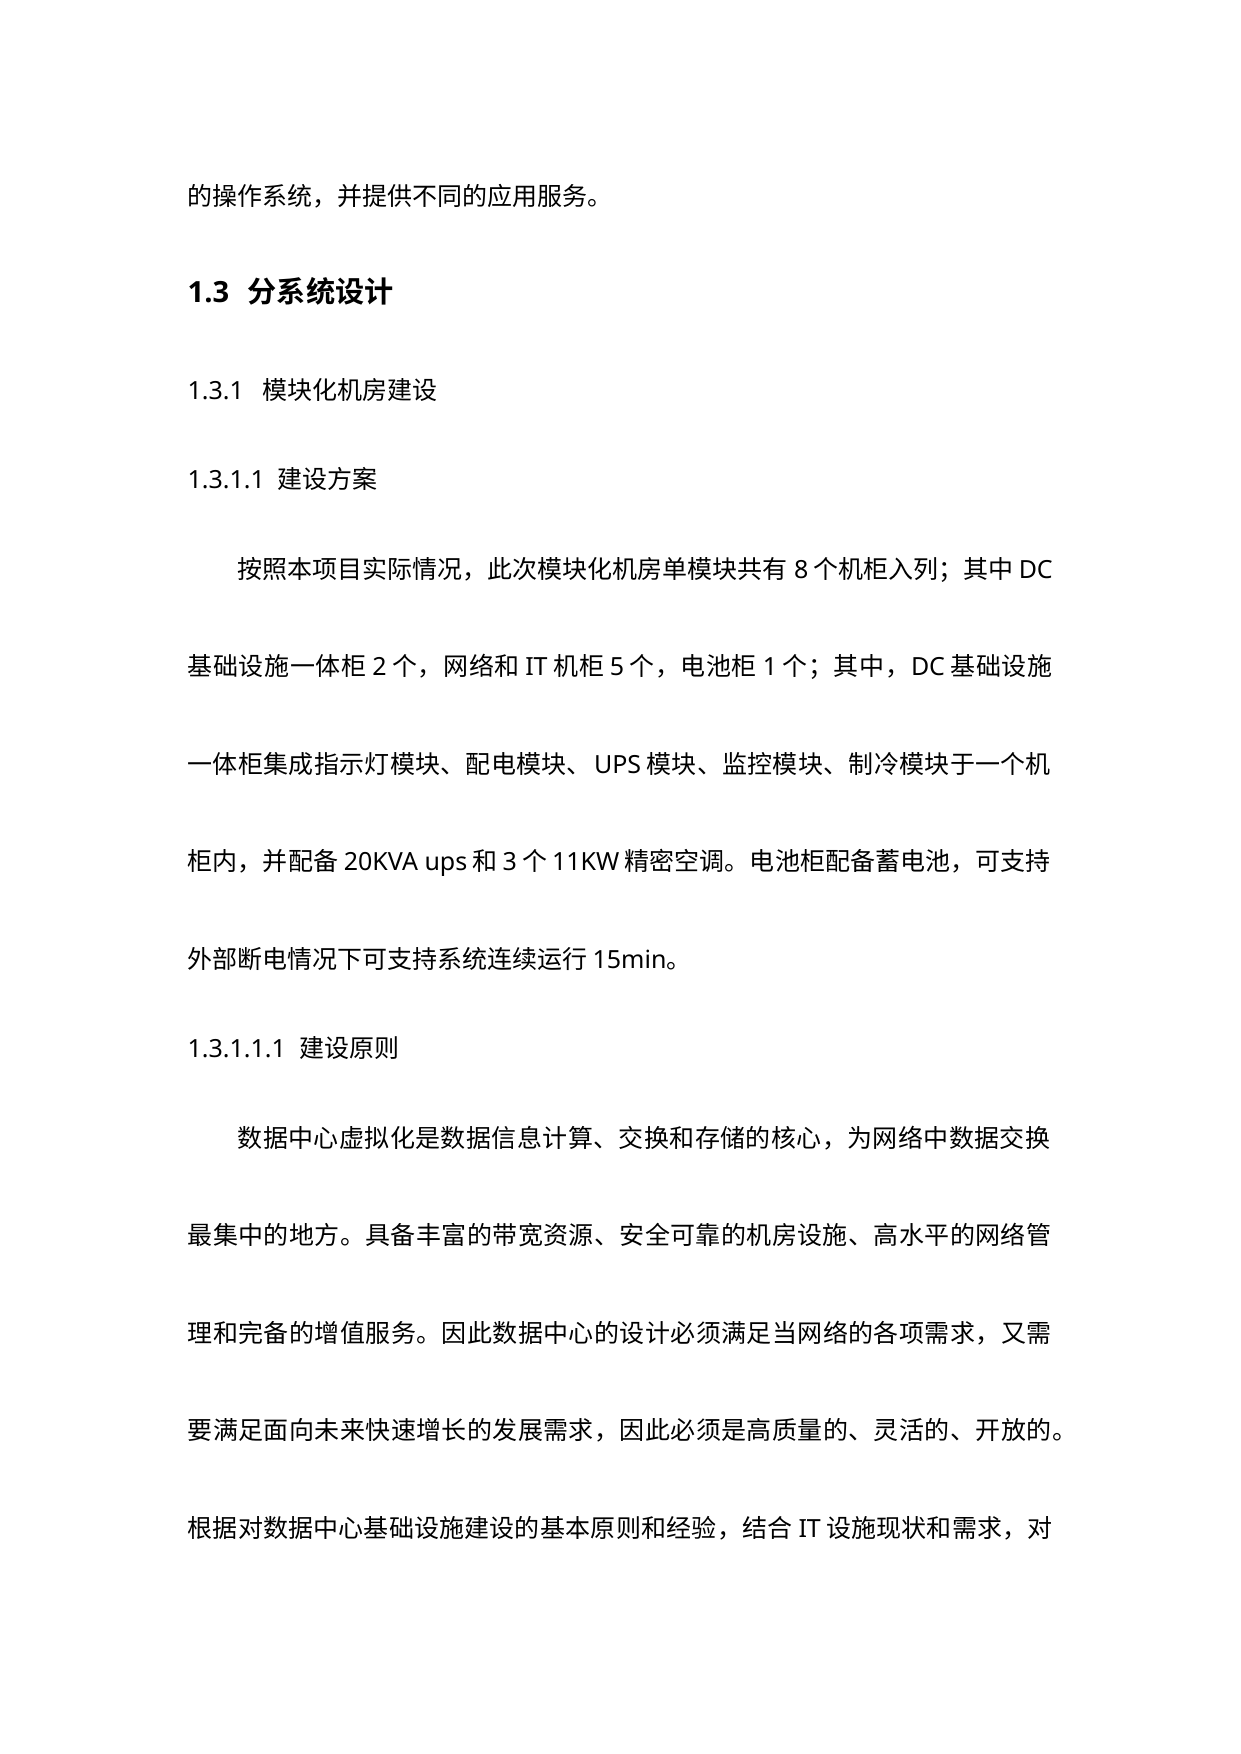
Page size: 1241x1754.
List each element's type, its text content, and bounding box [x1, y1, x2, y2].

text 按照本项目实际情况，此次模块化机房单模块共有8个机柜入列；其中DC基础设施一体柜2个，网络和IT机柜5个，电池柜1个；其中，DC基础设施一体柜集成指示灯模块、配电模块、UPS模块、监控模块、制冷模块于一个机柜内，并配备20KVA ups和3个11KW精密空调。电池柜配备蓄电池，可支持外部断电情况下可支持系统连续运行15min。 [187, 535, 1053, 990]
subtitle 建设原则 [187, 1014, 1053, 1079]
subtitle 模块化机房建设 [187, 356, 1053, 421]
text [187, 162, 1053, 227]
subtitle 分系统设计 [187, 258, 1053, 323]
subtitle 建设方案 [187, 446, 1053, 511]
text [187, 1104, 1053, 1559]
